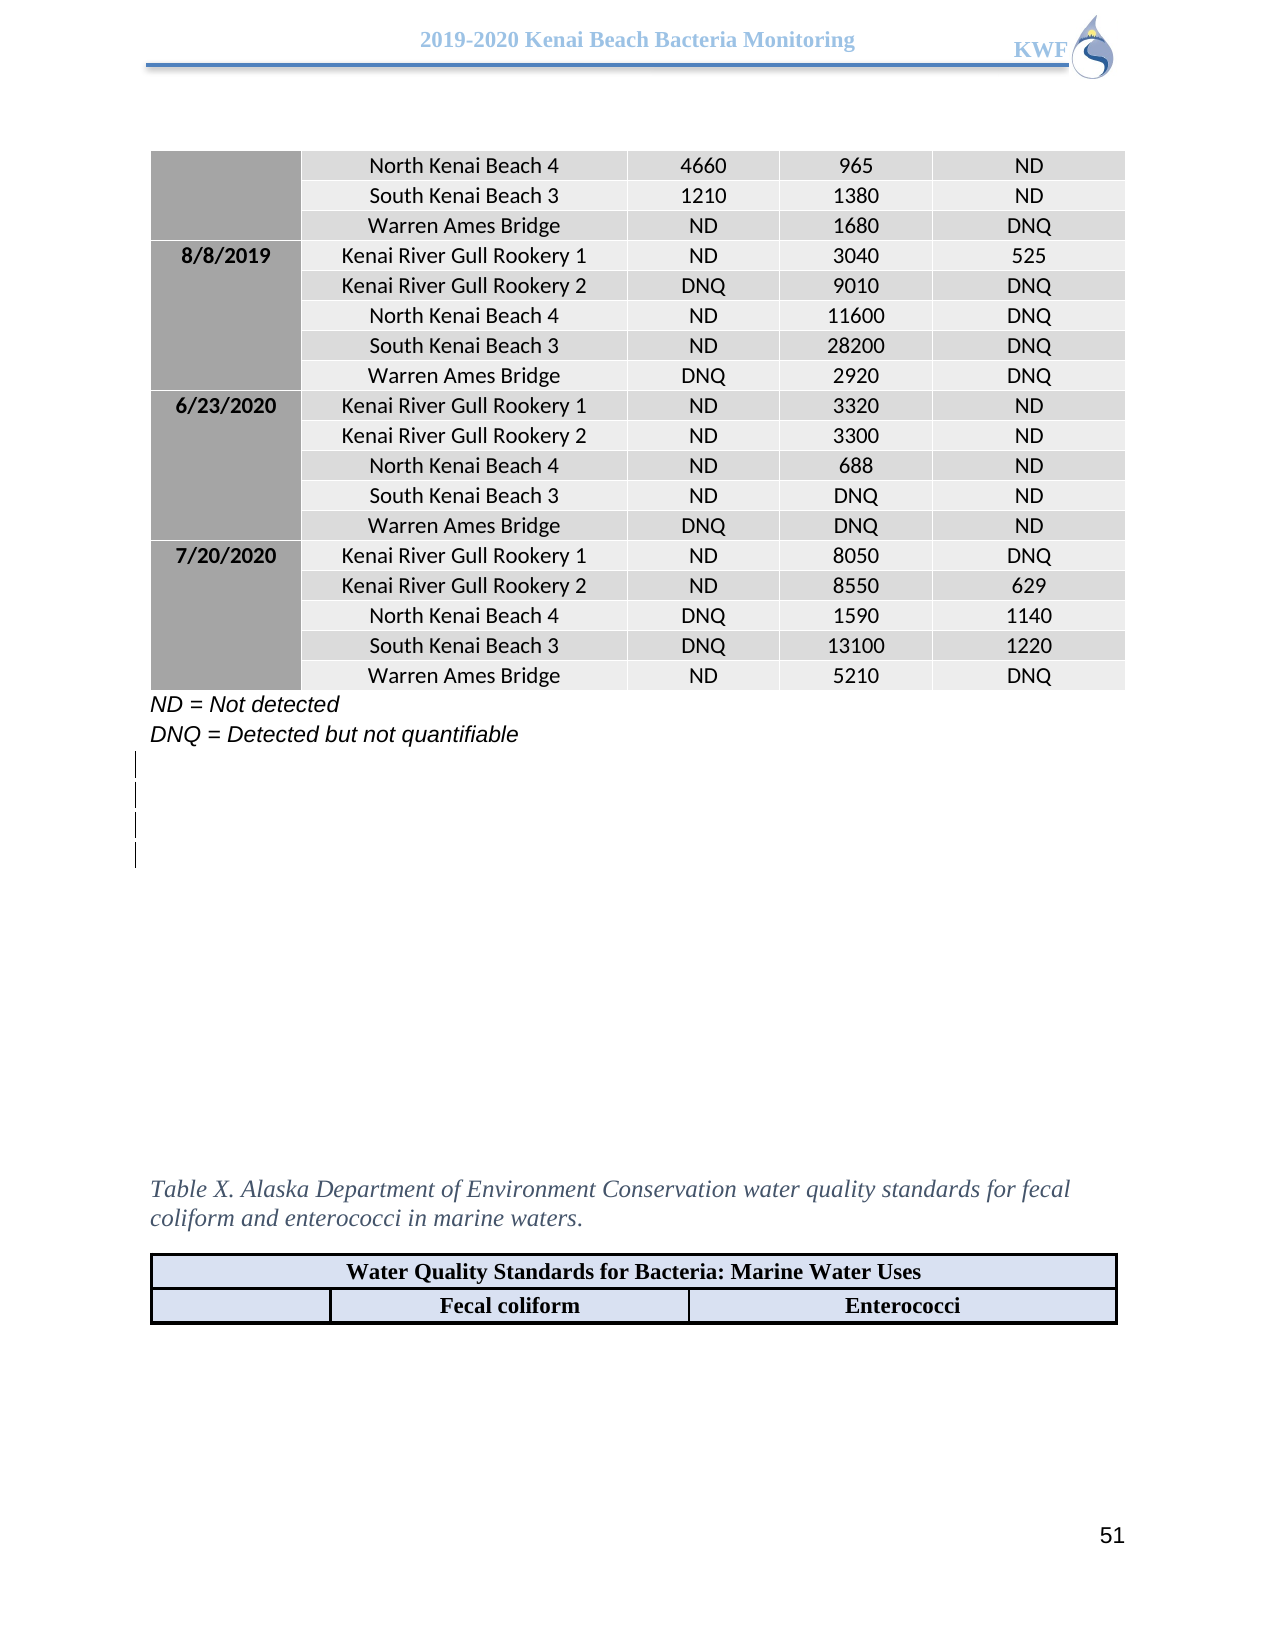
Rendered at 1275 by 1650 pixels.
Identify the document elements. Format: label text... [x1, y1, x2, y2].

table_cell ND [628, 661, 779, 690]
table_cell ND [933, 421, 1125, 450]
table_cell DNQ [933, 361, 1125, 390]
table_cell 8050 [780, 541, 932, 570]
table_cell 1210 [628, 181, 779, 210]
table_cell Kenai River Gull Rookery 2 [302, 571, 627, 600]
table_cell North Kenai Beach 4 [302, 151, 627, 180]
table_cell Warren Ames Bridge [302, 361, 627, 390]
table_cell Enterococci [690, 1290, 1115, 1321]
table_cell 8550 [780, 571, 932, 600]
table_cell 2920 [780, 361, 932, 390]
table_cell DNQ [780, 481, 932, 510]
table_cell ND [628, 301, 779, 330]
table_cell South Kenai Beach 3 [302, 331, 627, 360]
table_cell 1680 [780, 211, 932, 240]
table_cell 965 [780, 151, 932, 180]
table_cell [153, 1290, 329, 1321]
text Table X. Alaska Department of Environment Conservation water quality standards for fecal coliform and enterococci in marine waters. [150, 1174, 1125, 1232]
table_cell 8/8/2019 [151, 241, 301, 390]
table_cell South Kenai Beach 3 [302, 481, 627, 510]
table_cell 5210 [780, 661, 932, 690]
table_cell DNQ [933, 211, 1125, 240]
table_cell DNQ [933, 331, 1125, 360]
table_cell ND [933, 181, 1125, 210]
table_cell DNQ [780, 511, 932, 540]
table_cell South Kenai Beach 3 [302, 181, 627, 210]
table_cell Kenai River Gull Rookery 1 [302, 391, 627, 420]
table_cell 13100 [780, 631, 932, 660]
table_cell DNQ [628, 601, 779, 630]
table_cell Kenai River Gull Rookery 1 [302, 541, 627, 570]
table_cell ND [628, 541, 779, 570]
table_cell 3300 [780, 421, 932, 450]
table_cell ND [628, 331, 779, 360]
table_cell 1140 [933, 601, 1125, 630]
table_cell DNQ [628, 631, 779, 660]
table_cell 9010 [780, 271, 932, 300]
table_cell Fecal coliform [332, 1290, 688, 1321]
table_header Water Quality Standards for Bacteria: Marine Water Uses [153, 1256, 1115, 1287]
table_cell 525 [933, 241, 1125, 270]
table_cell DNQ [628, 271, 779, 300]
table_cell Kenai River Gull Rookery 2 [302, 271, 627, 300]
table_cell 1380 [780, 181, 932, 210]
table_cell Warren Ames Bridge [302, 511, 627, 540]
table_cell North Kenai Beach 4 [302, 601, 627, 630]
table_cell ND [628, 481, 779, 510]
table_cell ND [933, 451, 1125, 480]
table_cell DNQ [933, 541, 1125, 570]
table_cell 11600 [780, 301, 932, 330]
table_cell DNQ [933, 271, 1125, 300]
table_cell 1220 [933, 631, 1125, 660]
table_cell 1590 [780, 601, 932, 630]
table_cell ND [933, 151, 1125, 180]
text DNQ = Detected but not quantifiable [150, 721, 1125, 748]
text ND = Not detected [150, 691, 1125, 717]
table_cell Warren Ames Bridge [302, 211, 627, 240]
table_cell South Kenai Beach 3 [302, 631, 627, 660]
table_cell DNQ [933, 661, 1125, 690]
table_cell 6/23/2020 [151, 391, 301, 540]
table_cell North Kenai Beach 4 [302, 301, 627, 330]
table_cell ND [933, 511, 1125, 540]
picture [1069, 13, 1118, 79]
table_cell 3320 [780, 391, 932, 420]
table_cell ND [628, 241, 779, 270]
table_cell 629 [933, 571, 1125, 600]
table_cell ND [628, 211, 779, 240]
table_cell DNQ [628, 511, 779, 540]
table_cell 28200 [780, 331, 932, 360]
table_cell 688 [780, 451, 932, 480]
table_cell Warren Ames Bridge [302, 661, 627, 690]
table_cell 4660 [628, 151, 779, 180]
table_cell ND [933, 481, 1125, 510]
table_cell ND [628, 451, 779, 480]
table_cell Kenai River Gull Rookery 2 [302, 421, 627, 450]
table_cell Kenai River Gull Rookery 1 [302, 241, 627, 270]
table_cell North Kenai Beach 4 [302, 451, 627, 480]
table_cell ND [933, 391, 1125, 420]
table_cell ND [628, 571, 779, 600]
table_cell 7/20/2020 [151, 541, 301, 690]
table_cell ND [628, 391, 779, 420]
table_cell ND [628, 421, 779, 450]
table_cell DNQ [933, 301, 1125, 330]
table_cell DNQ [628, 361, 779, 390]
table_cell 3040 [780, 241, 932, 270]
